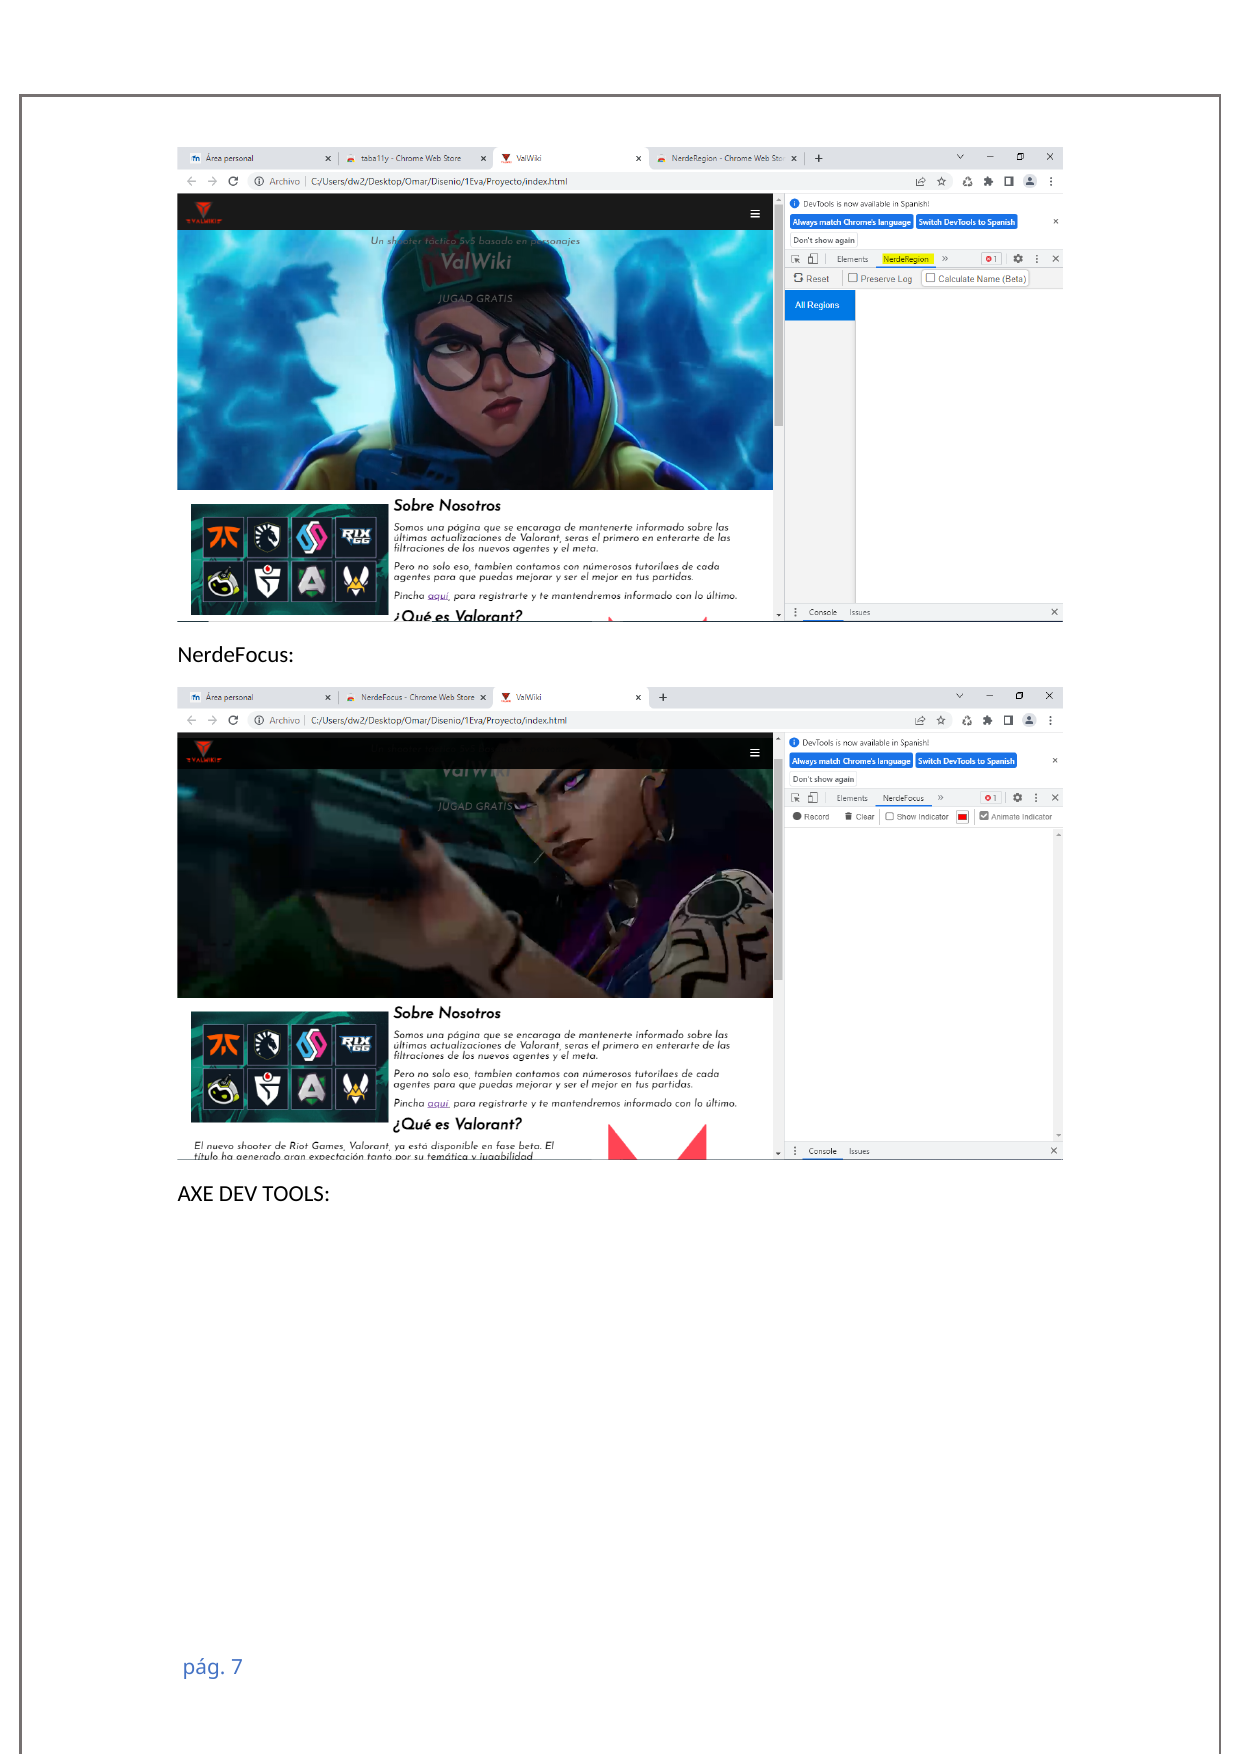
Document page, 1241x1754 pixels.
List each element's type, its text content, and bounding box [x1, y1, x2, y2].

text AXE DEV TOOLS: [177, 1179, 1063, 1207]
picture [177, 687, 1063, 1160]
picture [177, 147, 1063, 622]
text NerdeFocus: [177, 640, 1063, 668]
